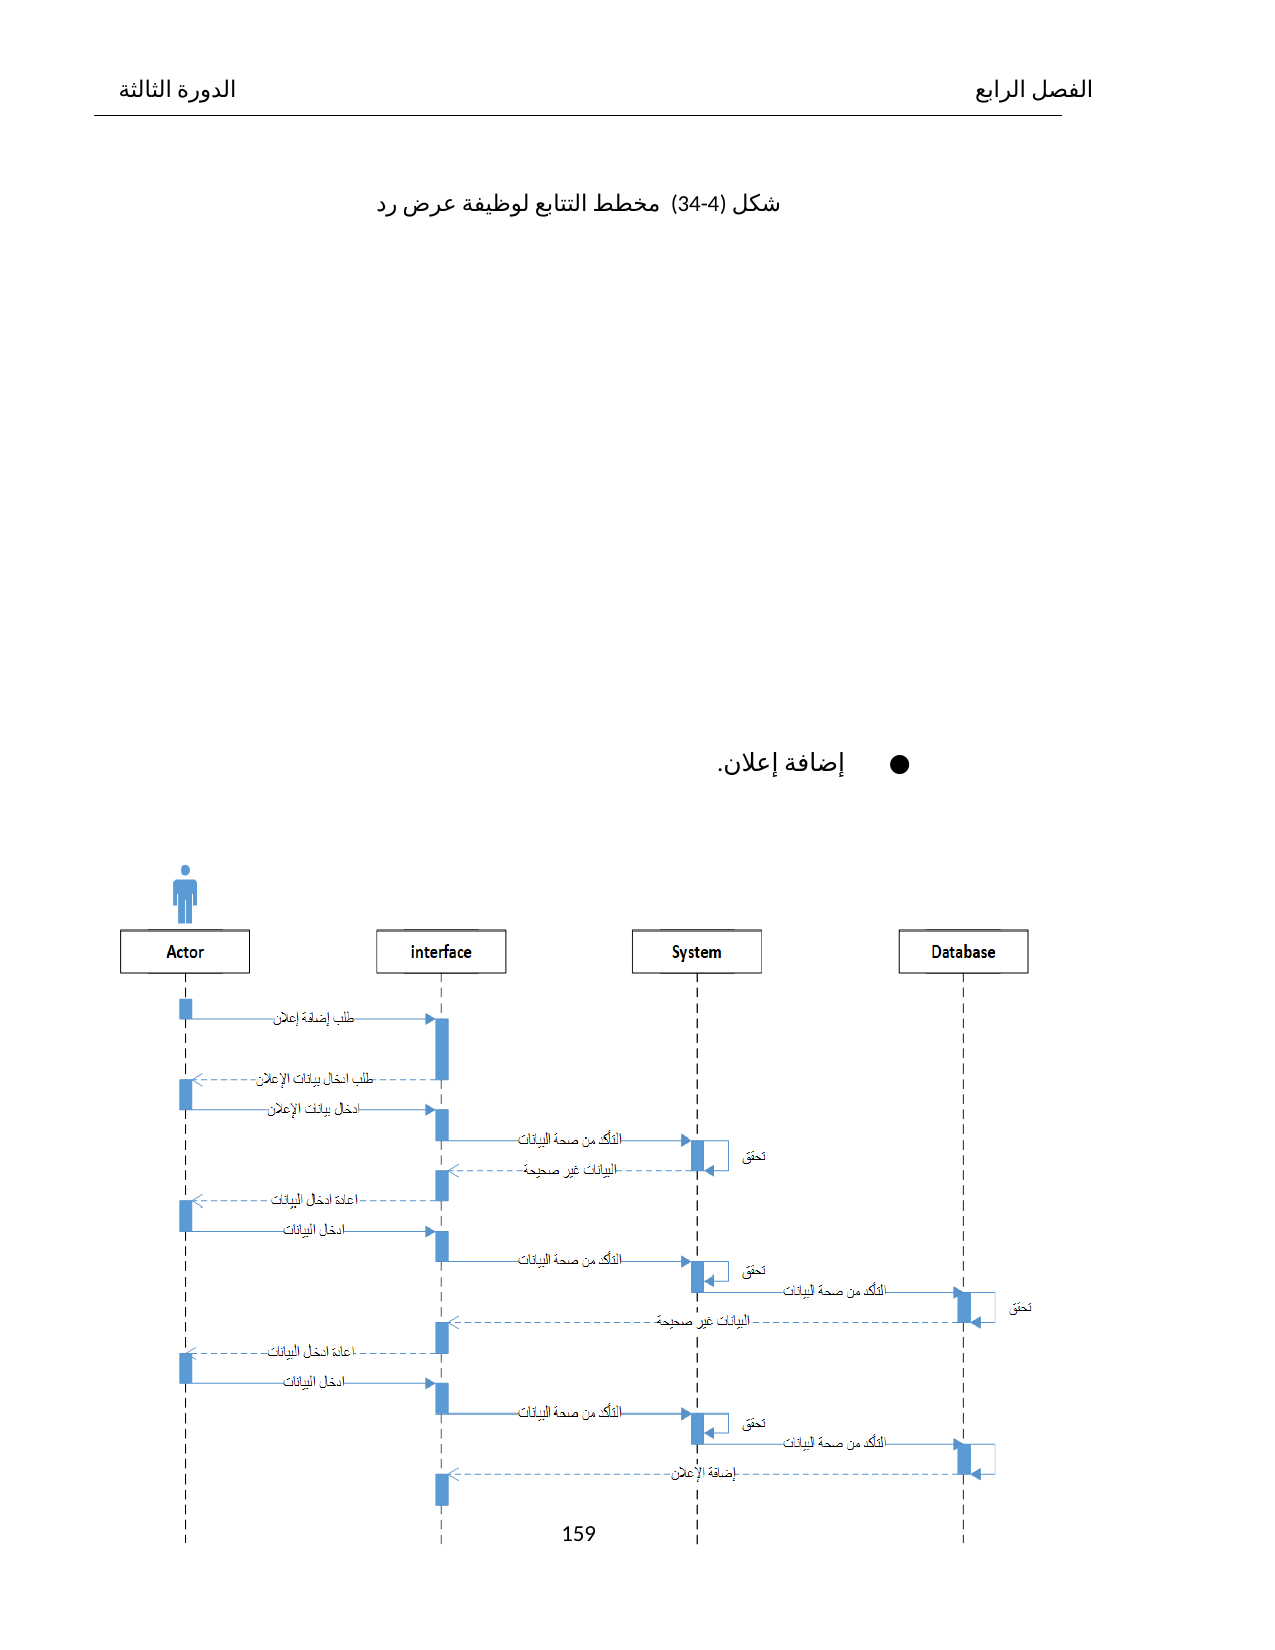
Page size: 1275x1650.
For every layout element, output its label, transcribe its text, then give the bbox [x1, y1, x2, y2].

text شكل (4-34) مخطط التتابع لوظيفة عرض رد [118, 189, 1039, 218]
picture [119, 863, 1039, 1553]
list إضافة إعلان. [118, 734, 889, 786]
